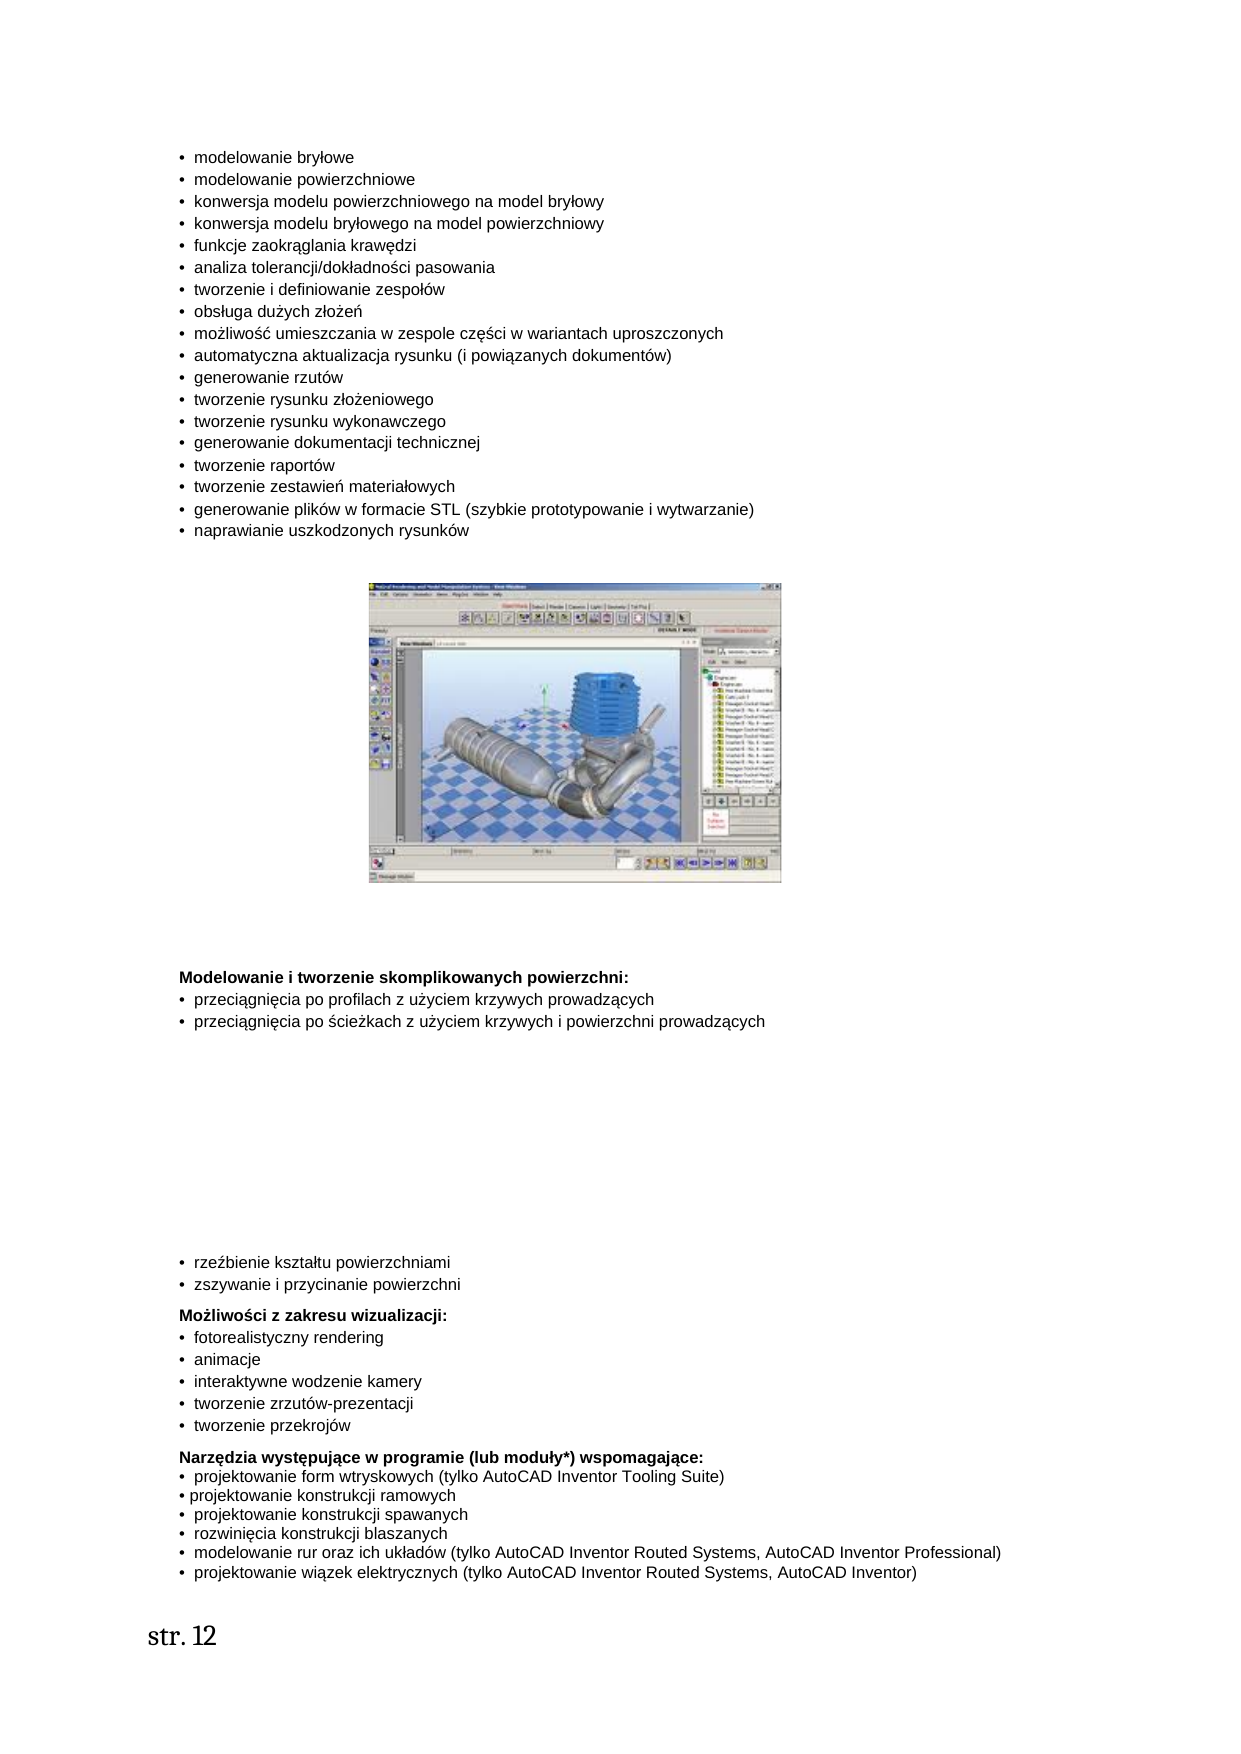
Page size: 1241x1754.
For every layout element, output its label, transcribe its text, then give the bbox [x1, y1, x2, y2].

text Możliwości z zakresu wizualizacji: • fotorealistyczny rendering • animacje • interaktywne wodzenie kamery • tworzenie zrzutów-prezentacji • tworzenie przekrojów [179, 1306, 1077, 1435]
text Narzędzia występujące w programie (lub moduły*) wspomagające: • projektowanie form wtryskowych (tylko AutoCAD Inventor Tooling Suite) • projektowanie konstrukcji ramowych • projektowanie konstrukcji spawanych • rozwinięcia konstrukcji blaszanych • modelowanie rur oraz ich układów (tylko AutoCAD Inventor Routed Systems, AutoCAD Inventor Professional) • projektowanie wiązek elektrycznych (tylko AutoCAD Inventor Routed Systems, AutoCAD Inventor) [179, 1447, 1077, 1582]
picture [368, 583, 782, 883]
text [179, 148, 1077, 540]
text Modelowanie i tworzenie skomplikowanych powierzchni: • przeciągnięcia po profilach z użyciem krzywych prowadzących • przeciągnięcia po ścieżkach z użyciem krzywych i powierzchni prowadzących [179, 967, 1077, 1031]
text • rzeźbienie kształtu powierzchniami • zszywanie i przycinanie powierzchni [179, 1231, 1077, 1294]
